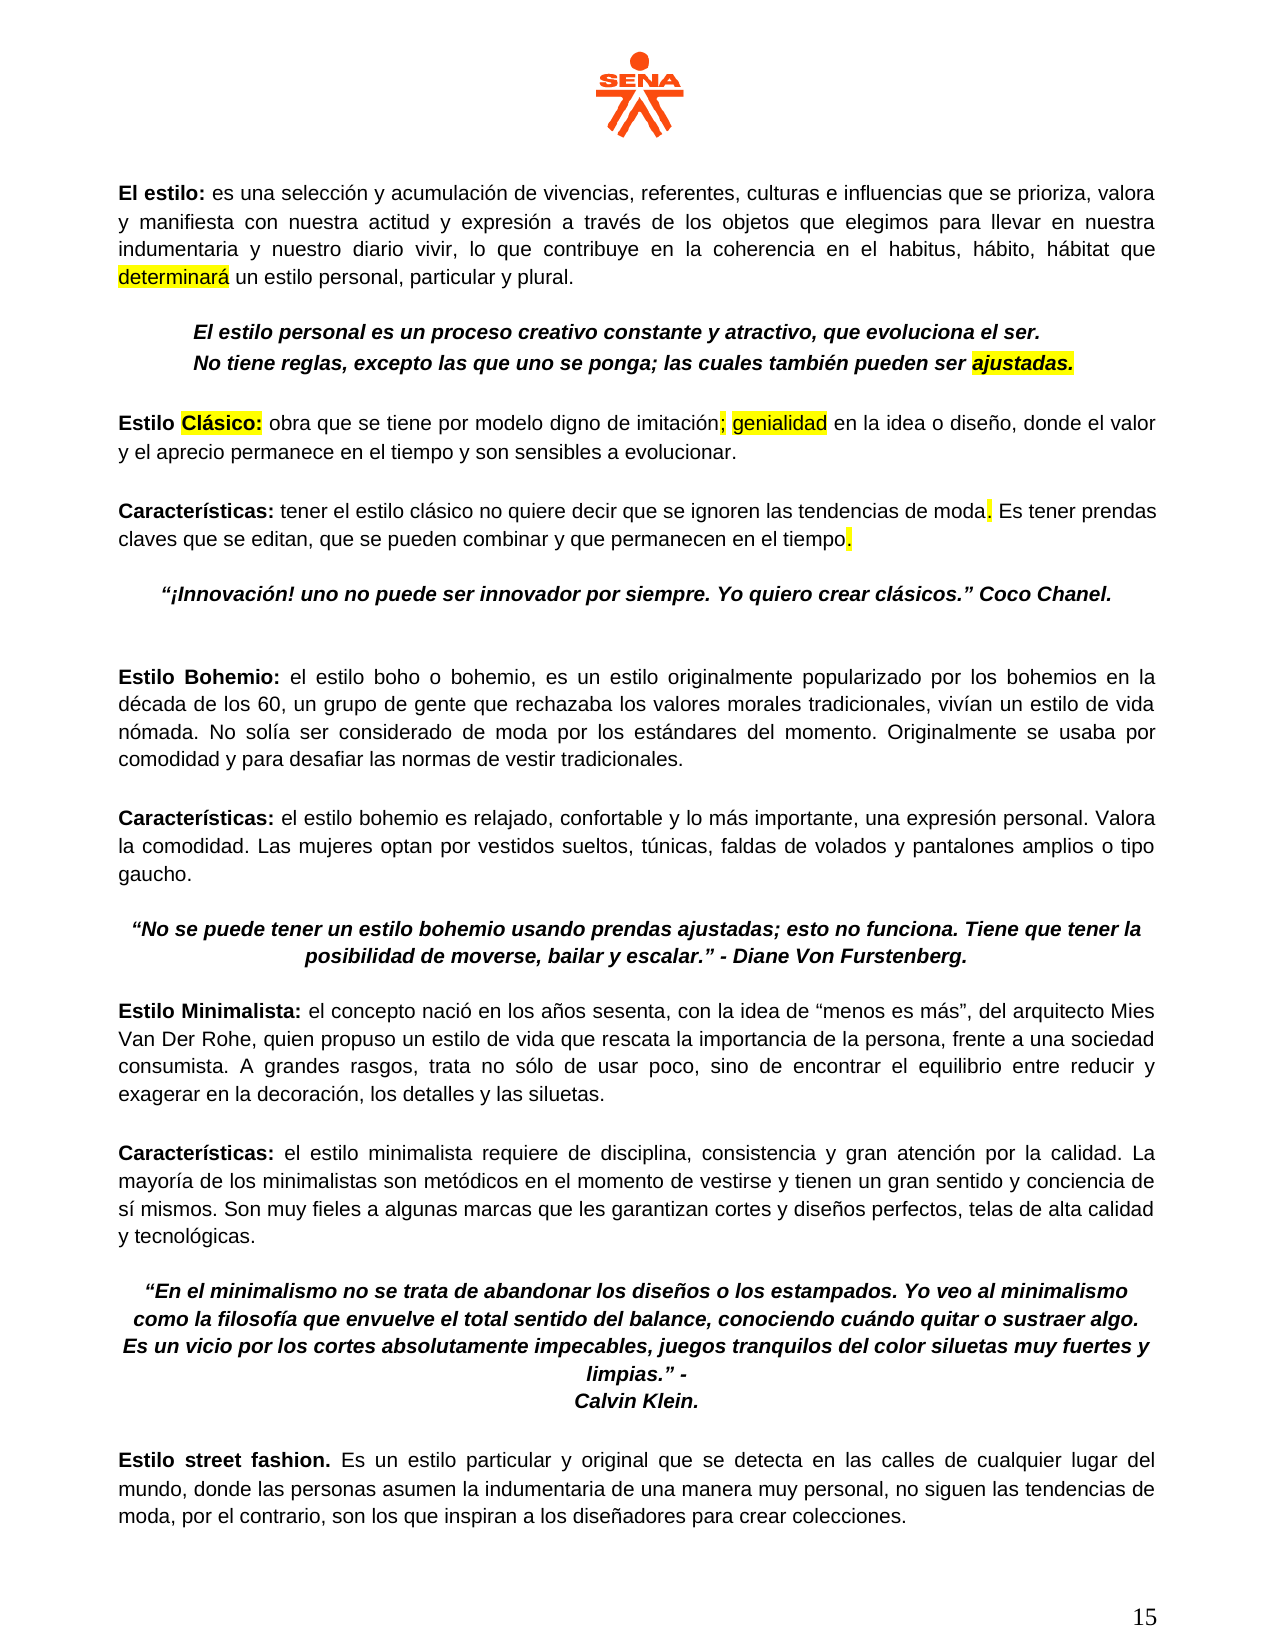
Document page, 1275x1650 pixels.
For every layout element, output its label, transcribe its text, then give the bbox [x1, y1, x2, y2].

text El estilo: es una selección y acumulación de vivencias, referentes, culturas e influencias que se prioriza, valora y manifiesta con nuestra actitud y expresión a través de los objetos que elegimos para llevar en nuestra indumentaria y nuestro diario vivir, lo que contribuye en la coherencia en el habitus, hábito, hábitat que determinará un estilo personal, particular y plural. [118, 177, 1157, 288]
text Estilo Minimalista: el concepto nació en los años sesenta, con la idea de “menos es más”, del arquitecto Mies Van Der Rohe, quien propuso un estilo de vida que rescata la importancia de la persona, frente a una sociedad consumista. A grandes rasgos, trata no sólo de usar poco, sino de encontrar el equilibrio entre reducir y exagerar en la decoración, los detalles y las siluetas. [118, 999, 1157, 1106]
text Características: el estilo minimalista requiere de disciplina, consistencia y gran atención por la calidad. La mayoría de los minimalistas son metódicos en el momento de vestirse y tienen un gran sentido y conciencia de sí mismos. Son muy fieles a algunas marcas que les garantizan cortes y diseños perfectos, telas de alta calidad y tecnológicas. [118, 1137, 1157, 1248]
text El estilo personal es un proceso creativo constante y atractivo, que evoluciona el ser. [118, 319, 1157, 343]
picture [585, 48, 690, 142]
text “En el minimalismo no se trata de abandonar los diseños o los estampados. Yo veo al minimalismo como la filosofía que envuelve el total sentido del balance, conociendo cuándo quitar o sustraer algo. Es un vicio por los cortes absolutamente impecables, juegos tranquilos del color siluetas muy fuertes y limpias.” - [118, 1279, 1157, 1386]
text Estilo Bohemio: el estilo boho o bohemio, es un estilo originalmente popularizado por los bohemios en la década de los 60, un grupo de gente que rechazaba los valores morales tradicionales, vivían un estilo de vida nómada. No solía ser considerado de moda por los estándares del momento. Originalmente se usaba por comodidad y para desafiar las normas de vestir tradicionales. [118, 664, 1157, 771]
text “No se puede tener un estilo bohemio usando prendas ajustadas; esto no funciona. Tiene que tener la posibilidad de moverse, bailar y escalar.” - Diane Von Furstenberg. [118, 917, 1157, 968]
text Estilo Clásico: obra que se tiene por modelo digno de imitación; genialidad en la idea o diseño, donde el valor y el aprecio permanece en el tiempo y son sensibles a evolucionar. [118, 407, 1157, 464]
text No tiene reglas, excepto las que uno se ponga; las cuales también pueden ser ajustadas. [118, 347, 1157, 376]
text Estilo street fashion. Es un estilo particular y original que se detecta en las calles de cualquier lugar del mundo, donde las personas asumen la indumentaria de una manera muy personal, no siguen las tendencias de moda, por el contrario, son los que inspiran a los diseñadores para crear colecciones. [118, 1444, 1157, 1528]
text Calvin Klein. [118, 1389, 1157, 1413]
text Características: el estilo bohemio es relajado, confortable y lo más importante, una expresión personal. Valora la comodidad. Las mujeres optan por vestidos sueltos, túnicas, faldas de volados y pantalones amplios o tipo gaucho. [118, 802, 1157, 886]
text Características: tener el estilo clásico no quiere decir que se ignoren las tendencias de moda. Es tener prendas claves que se editan, que se pueden combinar y que permanecen en el tiempo. [118, 495, 1157, 551]
text “¡Innovación! uno no puede ser innovador por siempre. Yo quiero crear clásicos.” Coco Chanel. [118, 582, 1157, 606]
